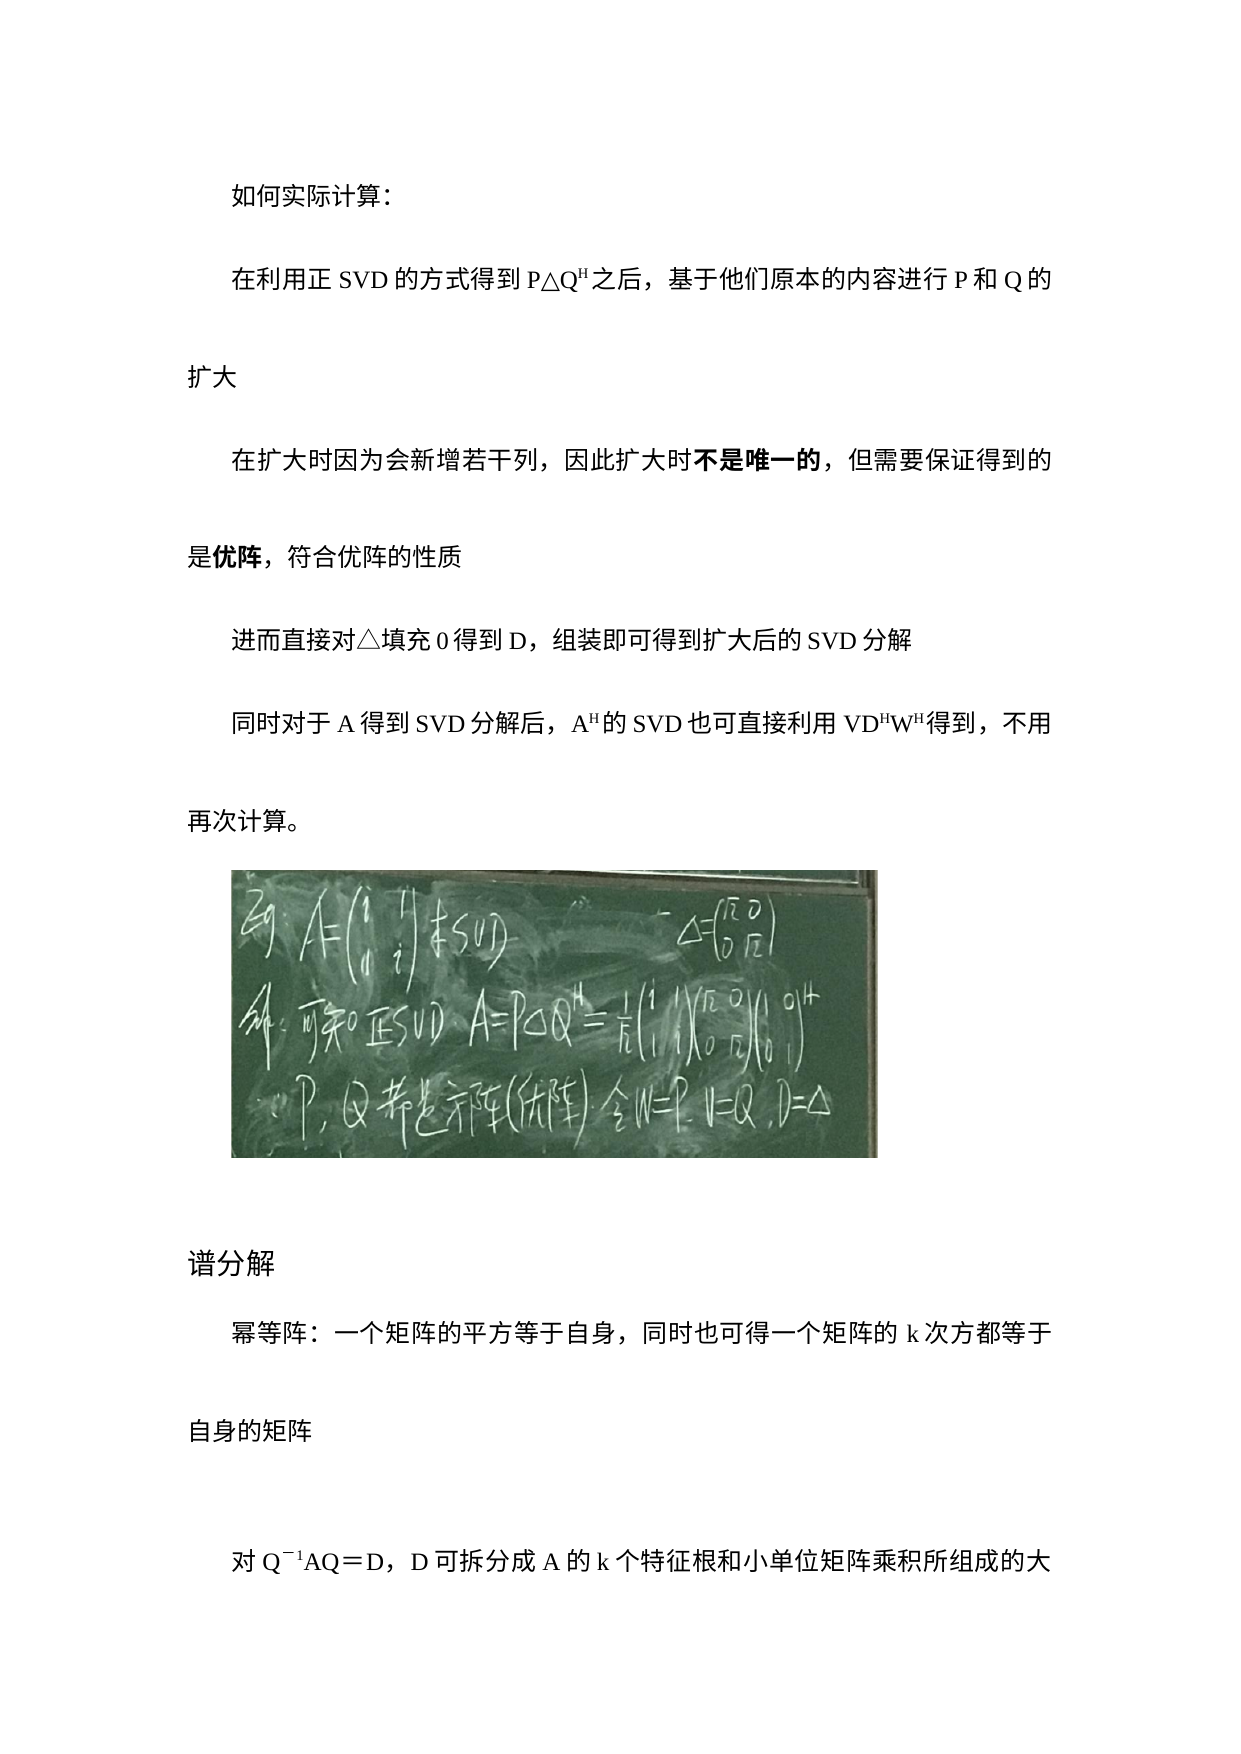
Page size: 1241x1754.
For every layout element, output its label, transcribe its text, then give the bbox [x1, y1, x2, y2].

text 在利用正SVD的方式得到P△QH之后，基于他们原本的内容进行P和Q的扩大 [187, 245, 1053, 408]
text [187, 1527, 1053, 1592]
text 同时对于A得到SVD分解后，AH的SVD也可直接利用VDHWH得到，不用再次计算。 [187, 689, 1053, 852]
text 进而直接对△填充0得到D，组装即可得到扩大后的SVD分解 [187, 606, 1053, 671]
text 如何实际计算： [187, 162, 1053, 227]
subtitle 谱分解 [187, 1229, 1053, 1294]
picture [231, 870, 878, 1158]
text 幂等阵：一个矩阵的平方等于自身，同时也可得一个矩阵的k次方都等于自身的矩阵 [187, 1299, 1053, 1462]
text 在扩大时因为会新增若干列，因此扩大时不是唯一的，但需要保证得到的是优阵，符合优阵的性质 [187, 426, 1053, 588]
